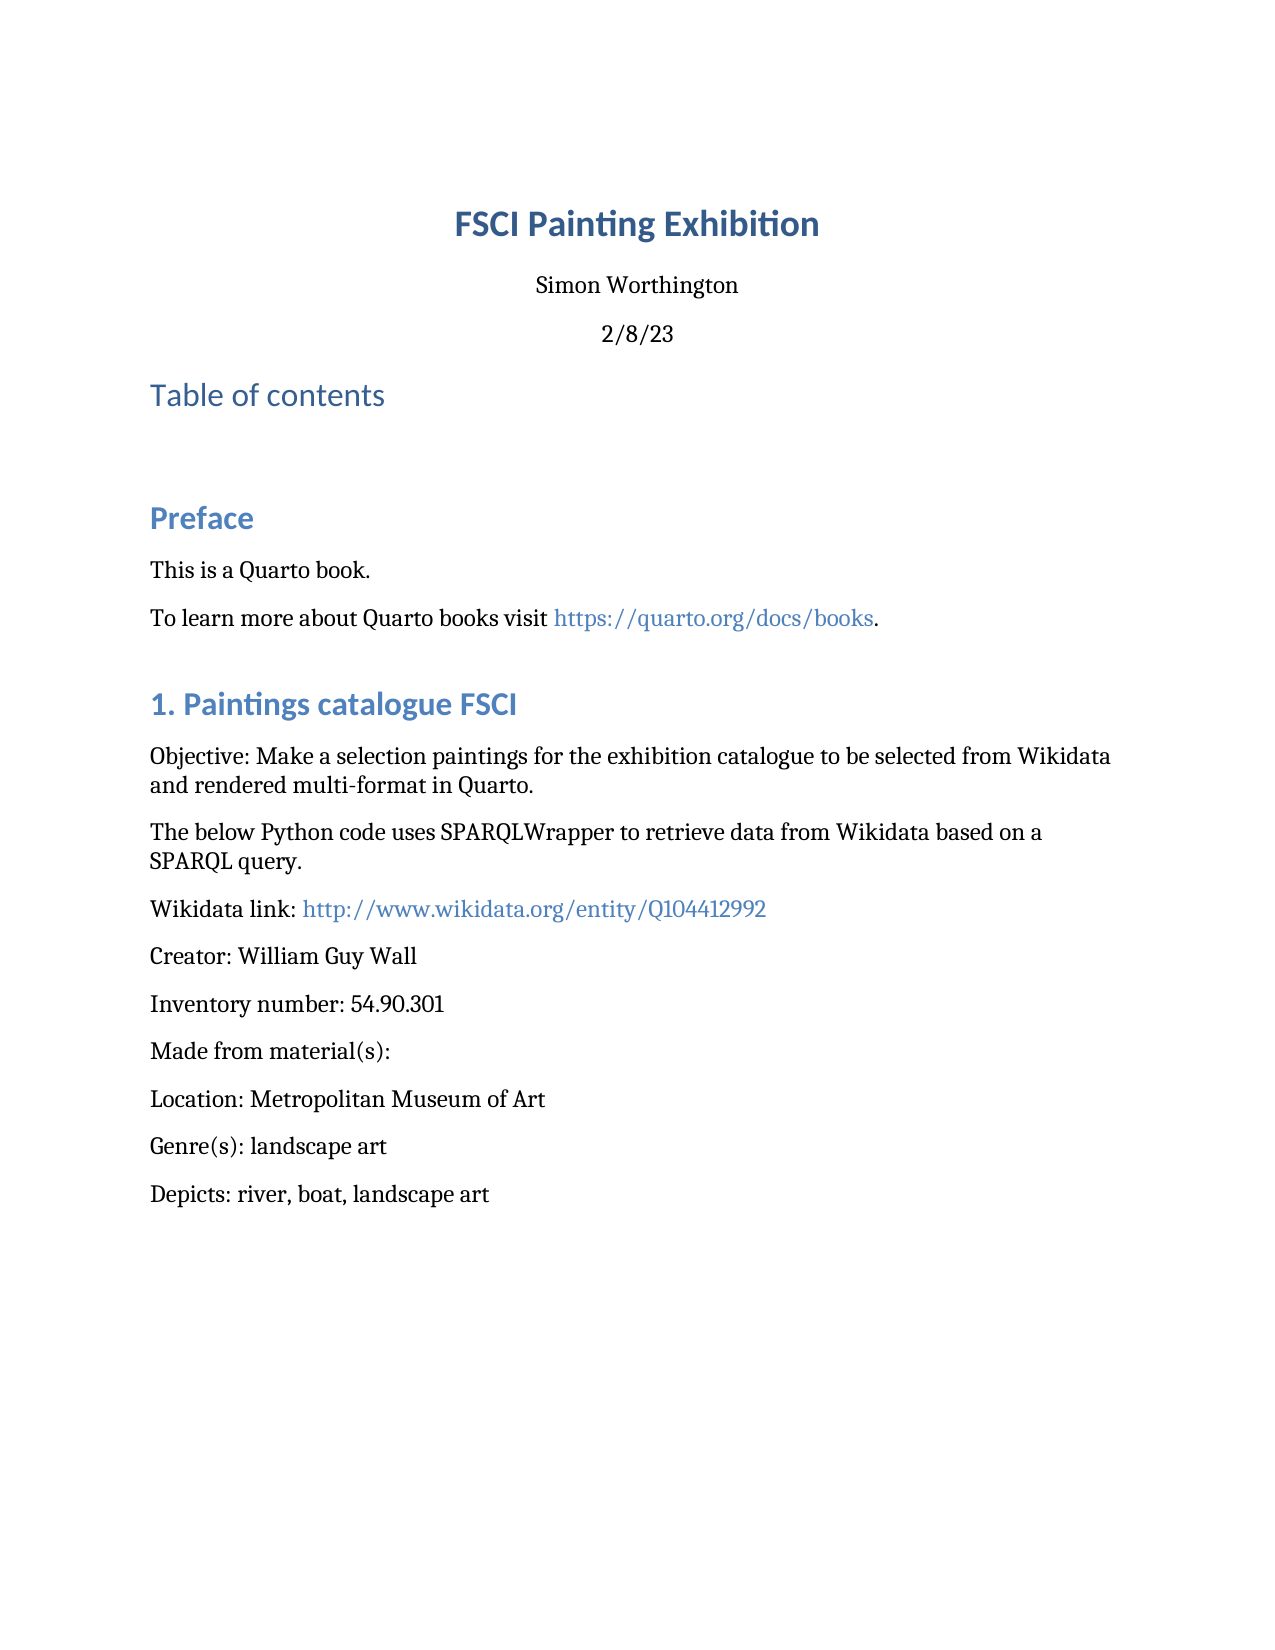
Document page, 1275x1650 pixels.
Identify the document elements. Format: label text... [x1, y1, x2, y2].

subtitle 1. Paintings catalogue FSCI [150, 683, 1125, 723]
title FSCI Painting Exhibition [150, 200, 1125, 246]
text To learn more about Quarto books visit https://quarto.org/docs/books. [150, 604, 1125, 633]
text Objective: Make a selection paintings for the exhibition catalogue to be selected from Wikidata and rendered multi-format in Quarto. [150, 742, 1125, 799]
text Inventory number: 54.90.301 [150, 989, 1125, 1018]
subtitle Preface [150, 497, 1125, 538]
text The below Python code uses SPARQLWrapper to retrieve data from Wikidata based on a SPARQL query. [150, 818, 1125, 876]
text Genre(s): landscape art [150, 1132, 1125, 1161]
text This is a Quarto book. [150, 556, 1125, 585]
text Simon Worthington [150, 271, 1125, 299]
text Creator: William Guy Wall [150, 942, 1125, 971]
text Made from material(s): [150, 1037, 1125, 1066]
text 2/8/23 [150, 320, 1125, 349]
text Wikidata link: http://www.wikidata.org/entity/Q104412992 [150, 894, 1125, 923]
text Location: Metropolitan Museum of Art [150, 1084, 1125, 1113]
text Depicts: river, boat, landscape art [150, 1179, 1125, 1208]
